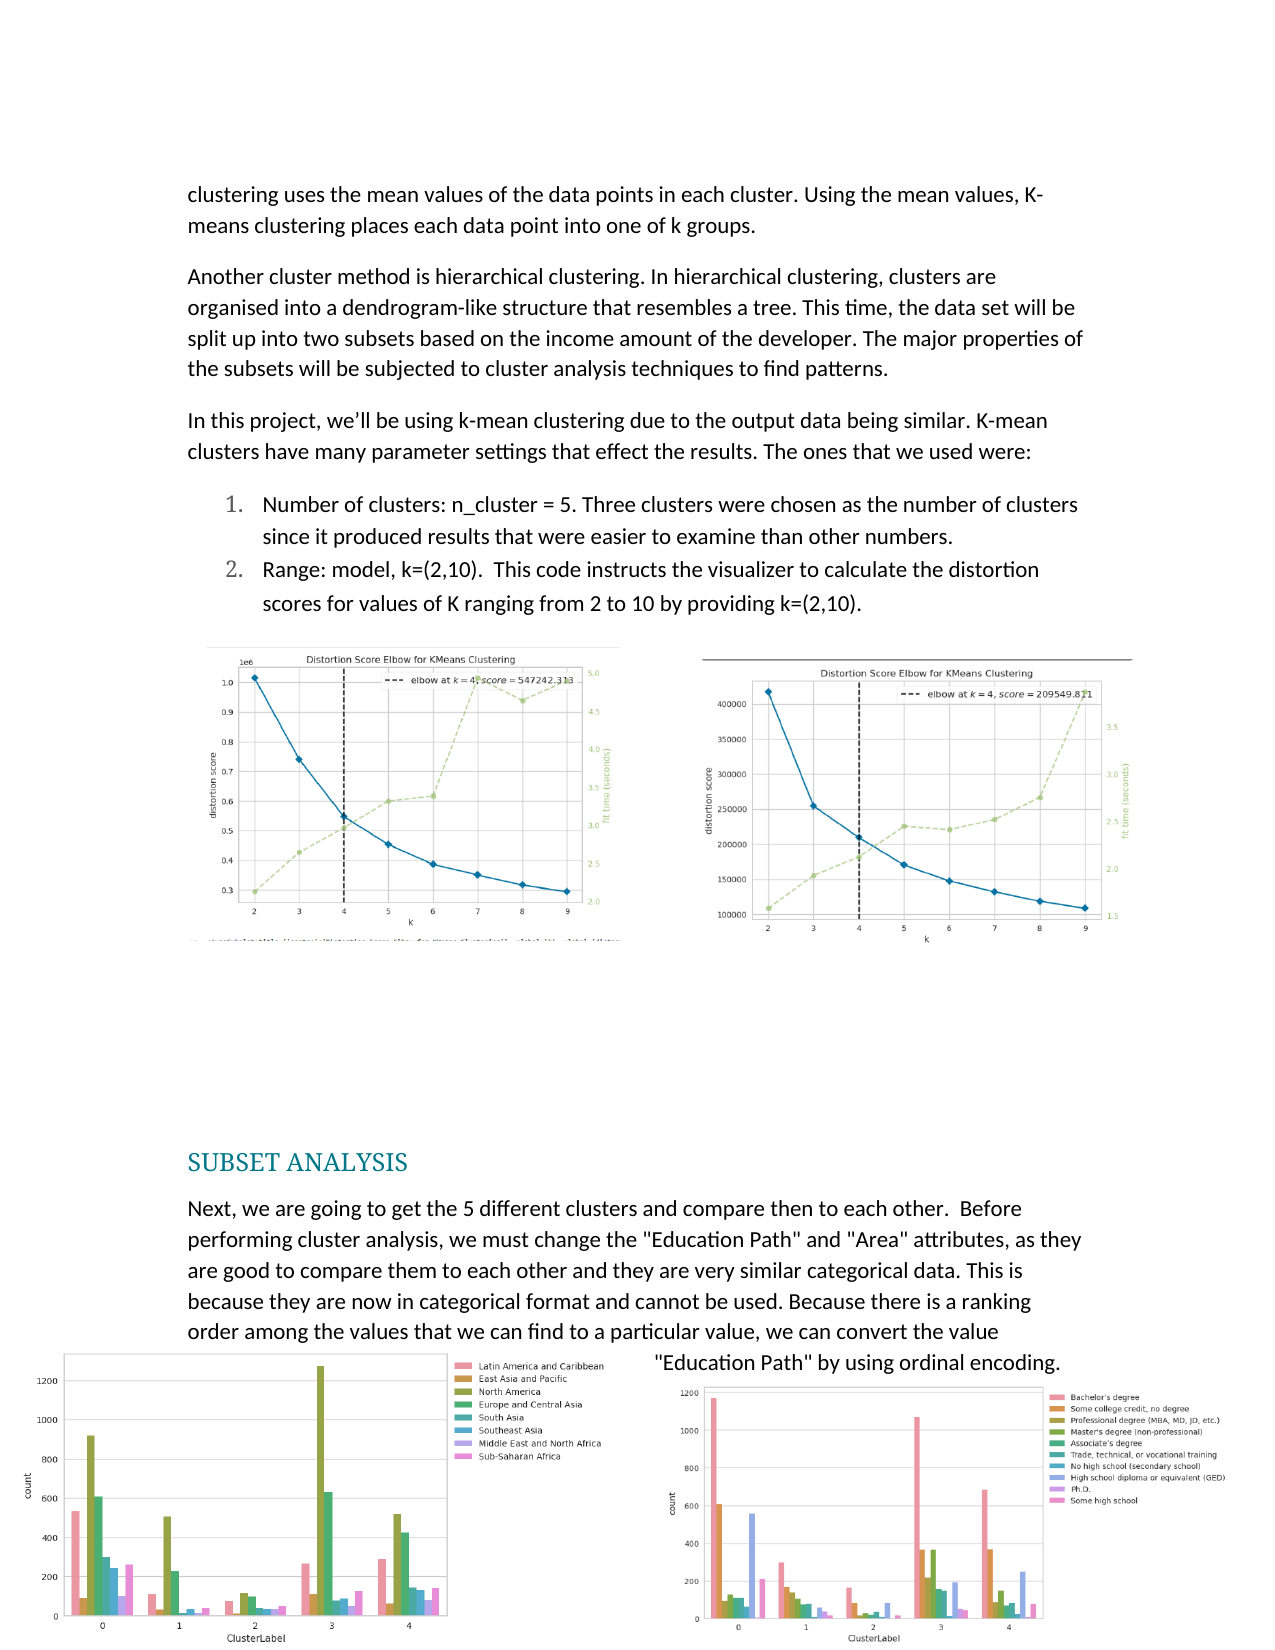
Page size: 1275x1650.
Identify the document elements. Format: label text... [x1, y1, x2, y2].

list Range: model, k=(2,10). This code instructs the visualizer to calculate the distortion scores for values of K ranging from 2 to 10 by providing k=(2,10). [225, 553, 1087, 619]
text In this project, we’ll be using k-mean clustering due to the output data being similar. K-mean clusters have many parameter settings that effect the results. The ones that we used were: [187, 406, 1087, 465]
picture [17, 1348, 635, 1650]
picture [191, 647, 620, 941]
picture [687, 659, 1142, 947]
picture [651, 1382, 1243, 1650]
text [187, 180, 1087, 239]
text Another cluster method is hierarchical clustering. In hierarchical clustering, clusters are organised into a dendrogram-like structure that resembles a tree. This time, the data set will be split up into two subsets based on the income amount of the developer. The major properties of the subsets will be subjected to cluster analysis techniques to find patterns. [187, 262, 1087, 382]
subtitle Subset analysis [187, 1145, 1087, 1179]
list Number of clusters: n_cluster = 5. Three clusters were chosen as the number of clusters since it produced results that were easier to examine than other numbers. [225, 488, 1087, 550]
